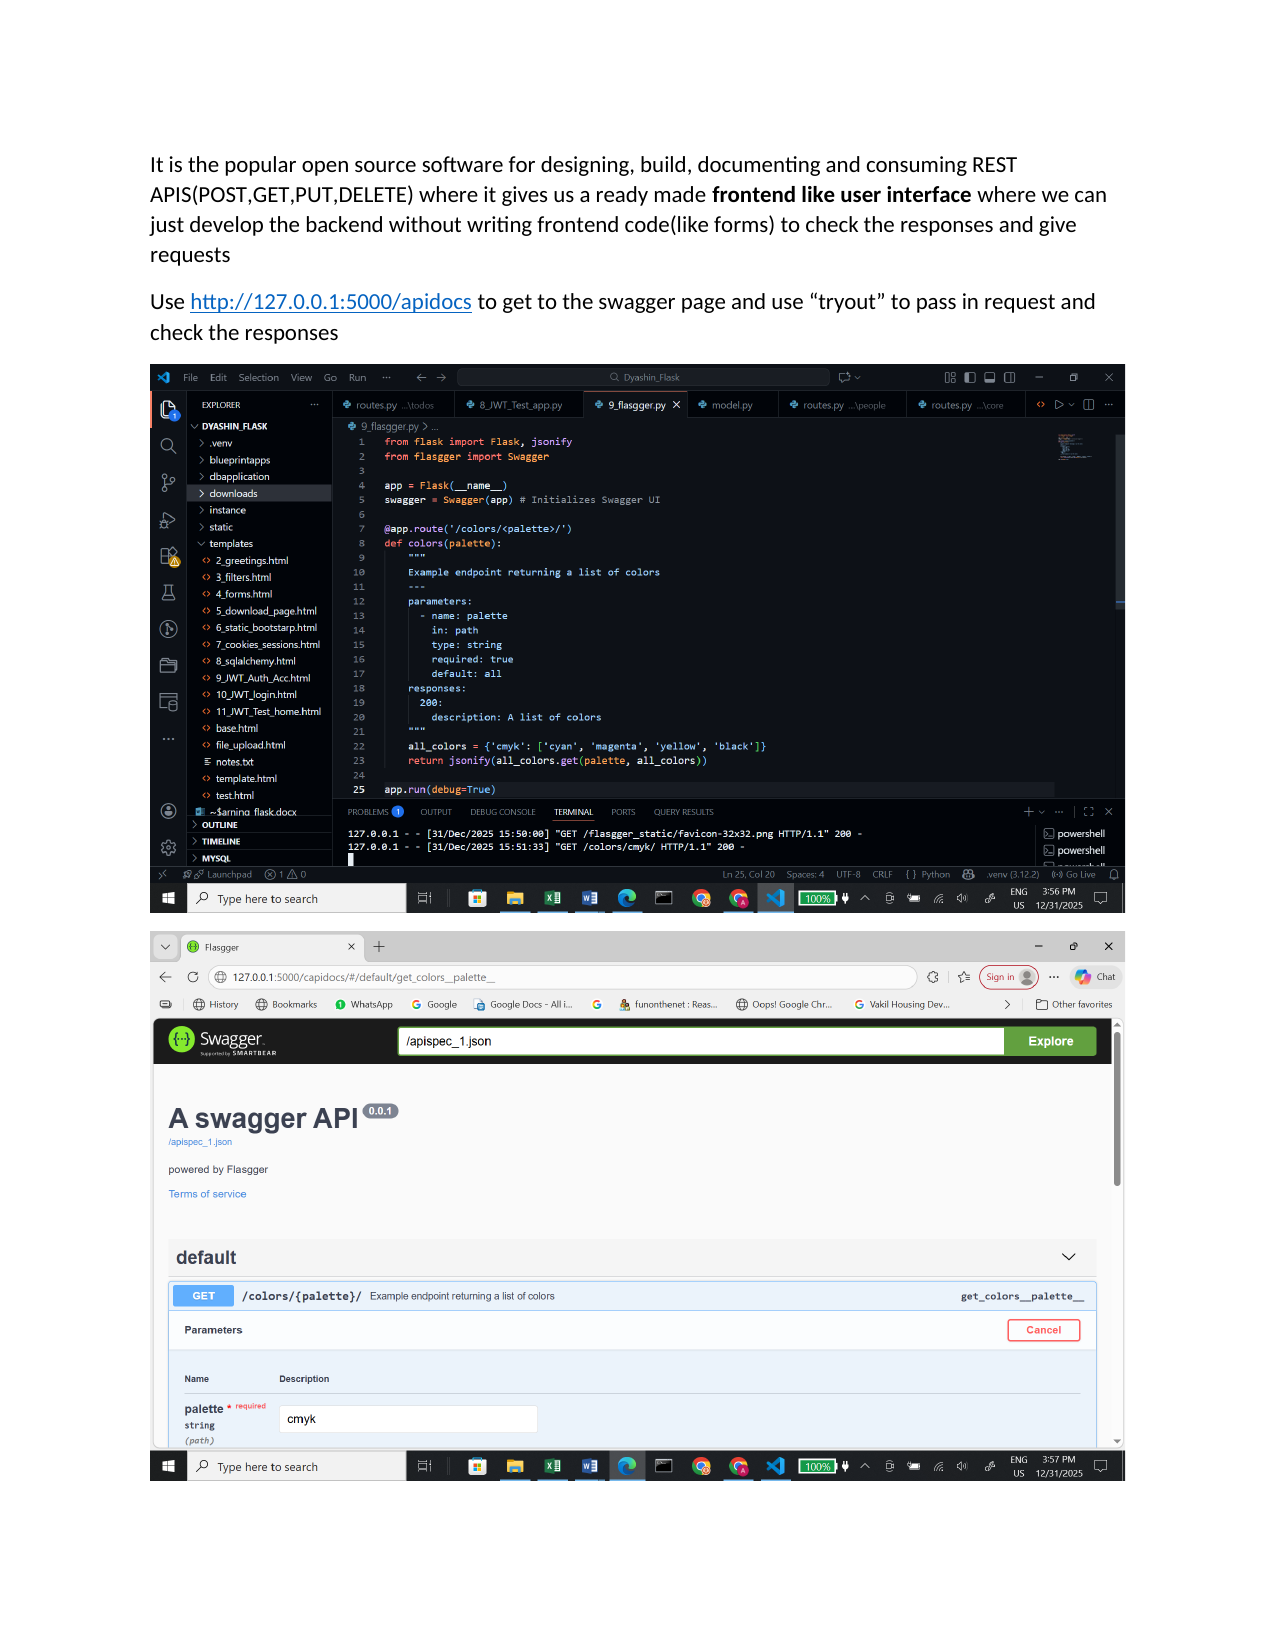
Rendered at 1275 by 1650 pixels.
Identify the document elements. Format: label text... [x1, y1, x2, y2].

picture [150, 931, 1125, 1481]
text It is the popular open source software for designing, build, documenting and consuming REST APIS(POST,GET,PUT,DELETE) where it gives us a ready made frontend like user interface where we can just develop the backend without writing frontend code(like forms) to check the responses and give requests [150, 150, 1125, 269]
picture [150, 364, 1125, 913]
text Use http://127.0.0.1:5000/apidocs to get to the swagger page and use “tryout” to pass in request and check the responses [150, 287, 1125, 346]
